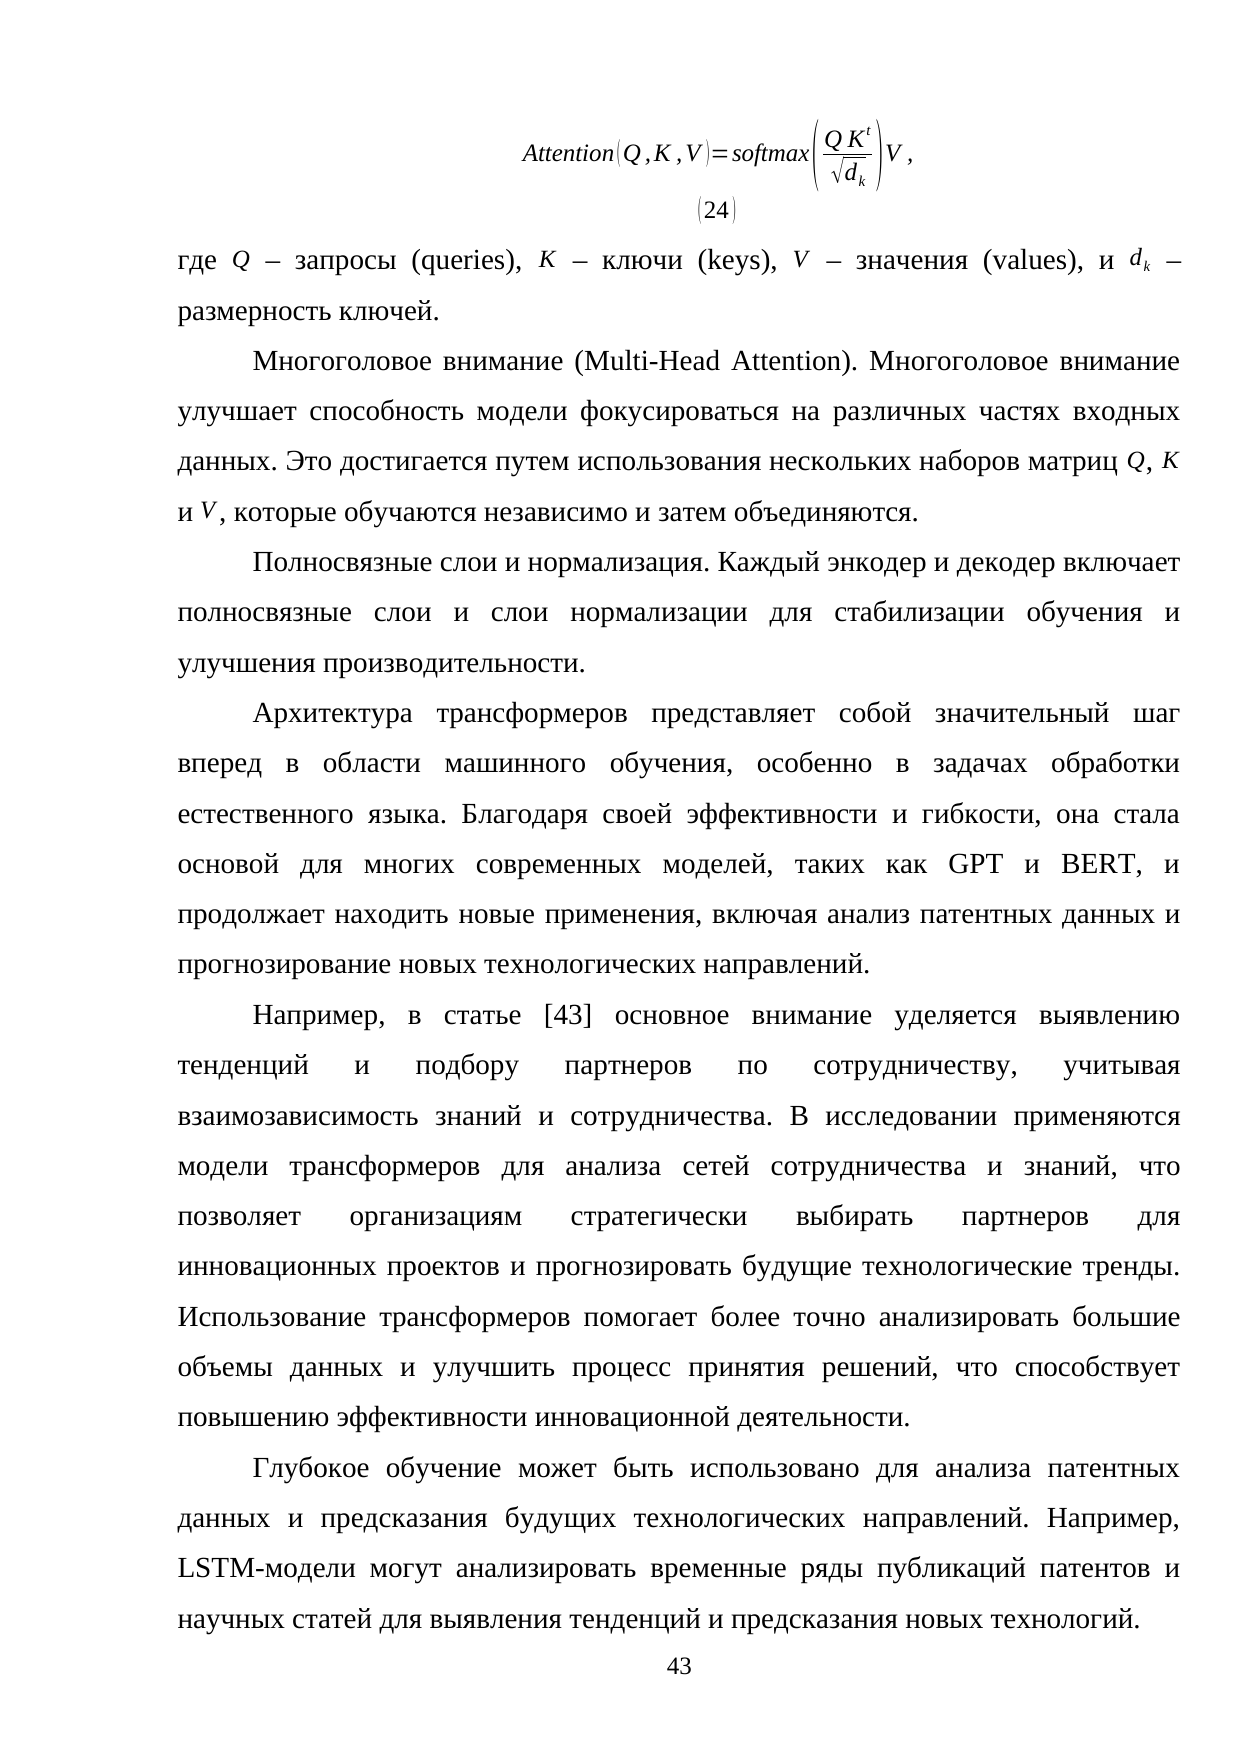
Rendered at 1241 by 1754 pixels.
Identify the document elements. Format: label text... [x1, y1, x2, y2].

text Архитектура трансформеров представляет собой значительный шаг вперед в области машинного обучения, особенно в задачах обработки естественного языка. Благодаря своей эффективности и гибкости, она стала основой для многих современных моделей, таких как GPT и BERT, и продолжает находить новые применения, включая анализ патентных данных и прогнозирование новых технологических направлений. [177, 695, 1181, 980]
list Многоголовое внимание (Multi-Head Attention). Многоголовое внимание улучшает способность модели фокусироваться на различных частях входных данных. Это достигается путем использования нескольких наборов матриц , и , которые обучаются независимо и затем объединяются. [177, 343, 1181, 527]
text Полносвязные слои и нормализация. Каждый энкодер и декодер включает полносвязные слои и слои нормализации для стабилизации обучения и улучшения производительности. [177, 544, 1181, 678]
text Глубокое обучение может быть использовано для анализа патентных данных и предсказания будущих технологических направлений. Например, LSTM-модели могут анализировать временные ряды публикаций патентов и научных статей для выявления тенденций и предсказания новых технологий. [177, 1450, 1181, 1634]
text где – запросы (queries), – ключи (keys), – значения (values), и – размерность ключей. [177, 242, 1181, 326]
text Например, в статье [43] основное внимание уделяется выявлению тенденций и подбору партнеров по сотрудничеству, учитывая взаимозависимость знаний и сотрудничества. В исследовании применяются модели трансформеров для анализа сетей сотрудничества и знаний, что позволяет организациям стратегически выбирать партнеров для инновационных проектов и прогнозировать будущие технологические тренды. Использование трансформеров помогает более точно анализировать большие объемы данных и улучшить процесс принятия решений, что способствует повышению эффективности инновационной деятельности. [177, 997, 1181, 1433]
